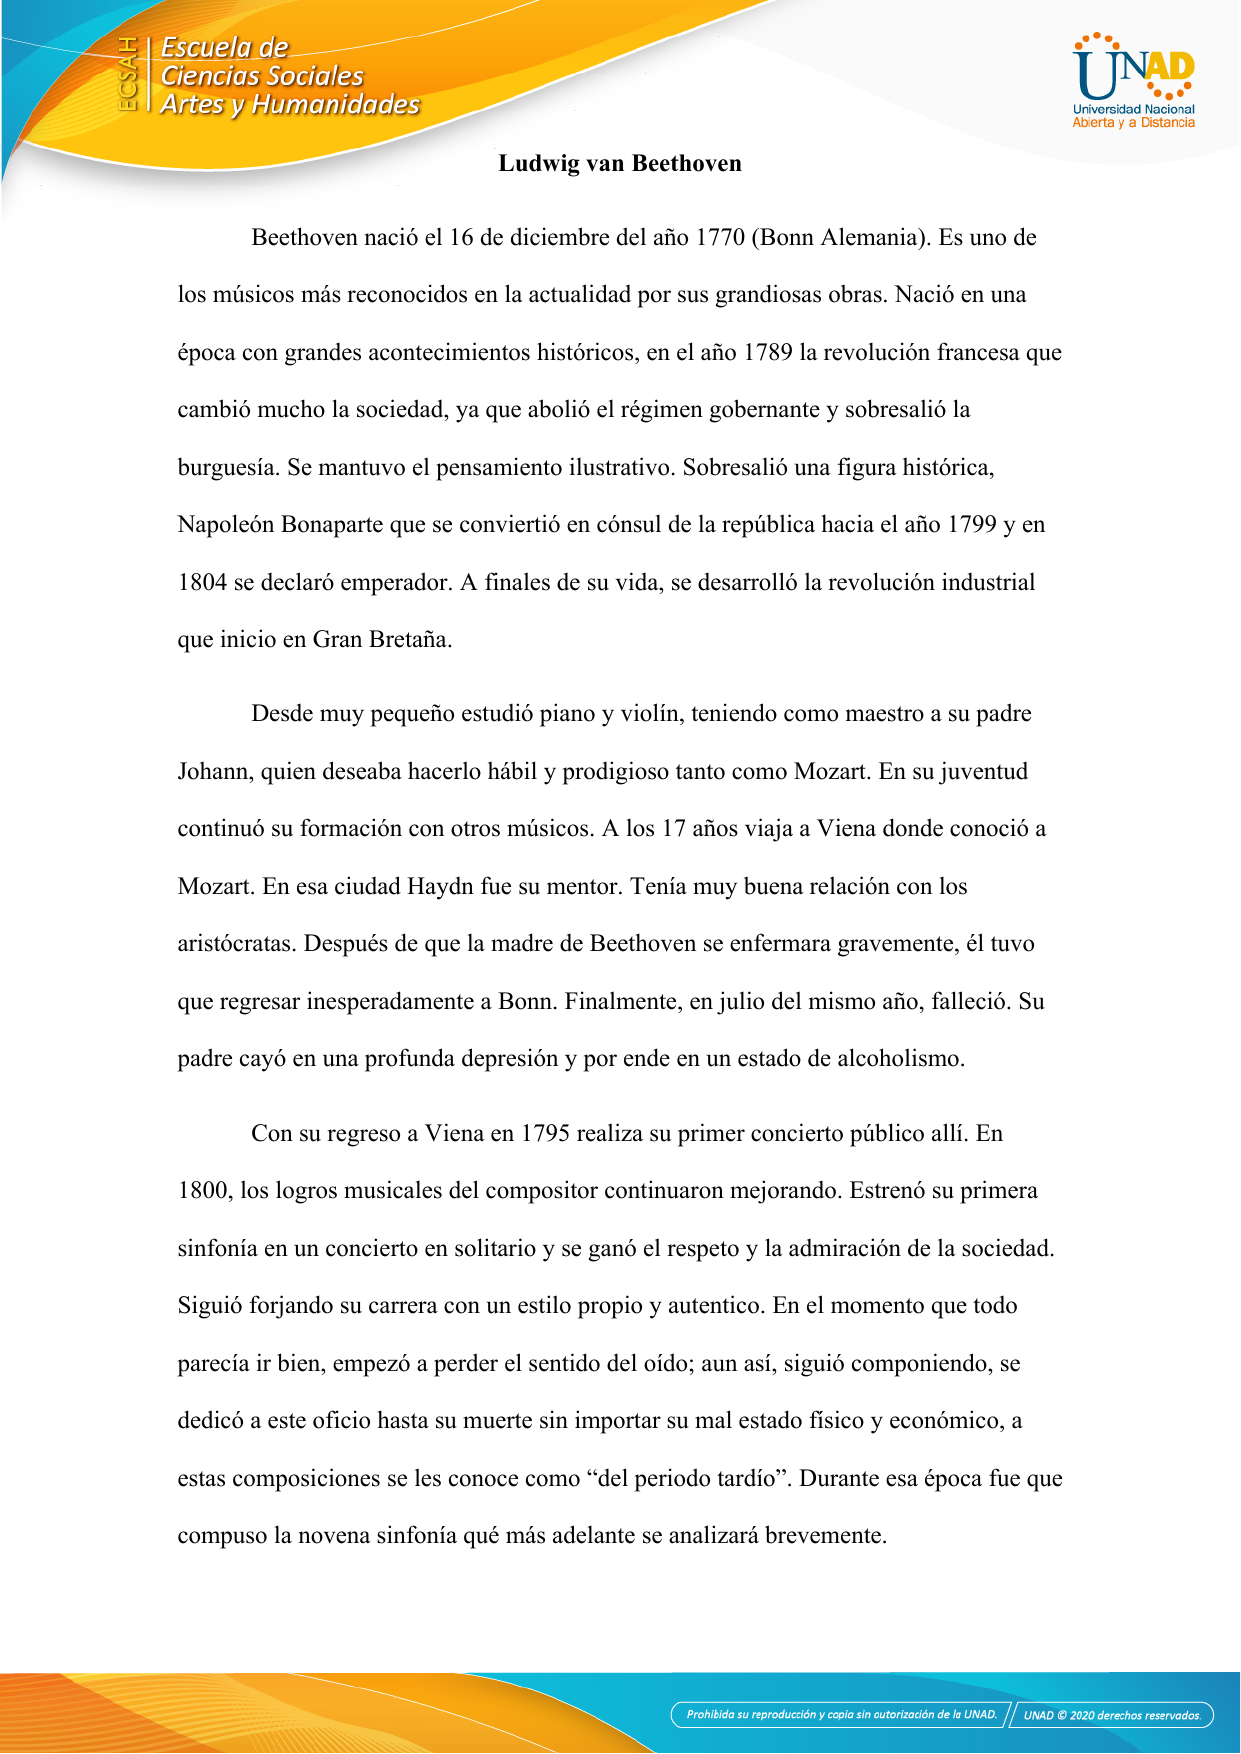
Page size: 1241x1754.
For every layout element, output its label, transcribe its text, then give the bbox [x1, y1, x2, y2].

text Beethoven nació el 16 de diciembre del año 1770 (Bonn Alemania). Es uno de los músicos más reconocidos en la actualidad por sus grandiosas obras. Nació en una época con grandes acontecimientos históricos, en el año 1789 la revolución francesa que cambió mucho la sociedad, ya que abolió el régimen gobernante y sobresalió la burguesía. Se mantuvo el pensamiento ilustrativo. Sobresalió una figura histórica, Napoleón Bonaparte que se conviertió en cónsul de la república hacia el año 1799 y en 1804 se declaró emperador. A finales de su vida, se desarrolló la revolución industrial que inicio en Gran Bretaña. [177, 222, 1063, 653]
text Con su regreso a Viena en 1795 realiza su primer concierto público allí. En 1800, los logros musicales del compositor continuaron mejorando. Estrenó su primera sinfonía en un concierto en solitario y se ganó el respeto y la admiración de la sociedad. Siguió forjando su carrera con un estilo propio y autentico. En el momento que todo parecía ir bien, empezó a perder el sentido del oído; aun así, siguió componiendo, se dedicó a este oficio hasta su muerte sin importar su mal estado físico y económico, a estas composiciones se les conoce como “del periodo tardío”. Durante esa época fue que compuso la novena sinfonía qué más adelante se analizará brevemente. [177, 1118, 1063, 1549]
text Ludwig van Beethoven [177, 148, 1063, 176]
text Desde muy pequeño estudió piano y violín, teniendo como maestro a su padre Johann, quien deseaba hacerlo hábil y prodigioso tanto como Mozart. En su juventud continuó su formación con otros músicos. A los 17 años viaja a Viena donde conoció a Mozart. En esa ciudad Haydn fue su mentor. Tenía muy buena relación con los aristócratas. Después de que la madre de Beethoven se enfermara gravemente, él tuvo que regresar inesperadamente a Bonn. Finalmente, en julio del mismo año, falleció. Su padre cayó en una profunda depresión y por ende en un estado de alcoholismo. [177, 698, 1063, 1072]
picture [0, 1623, 1241, 1753]
picture [1, 0, 1239, 223]
